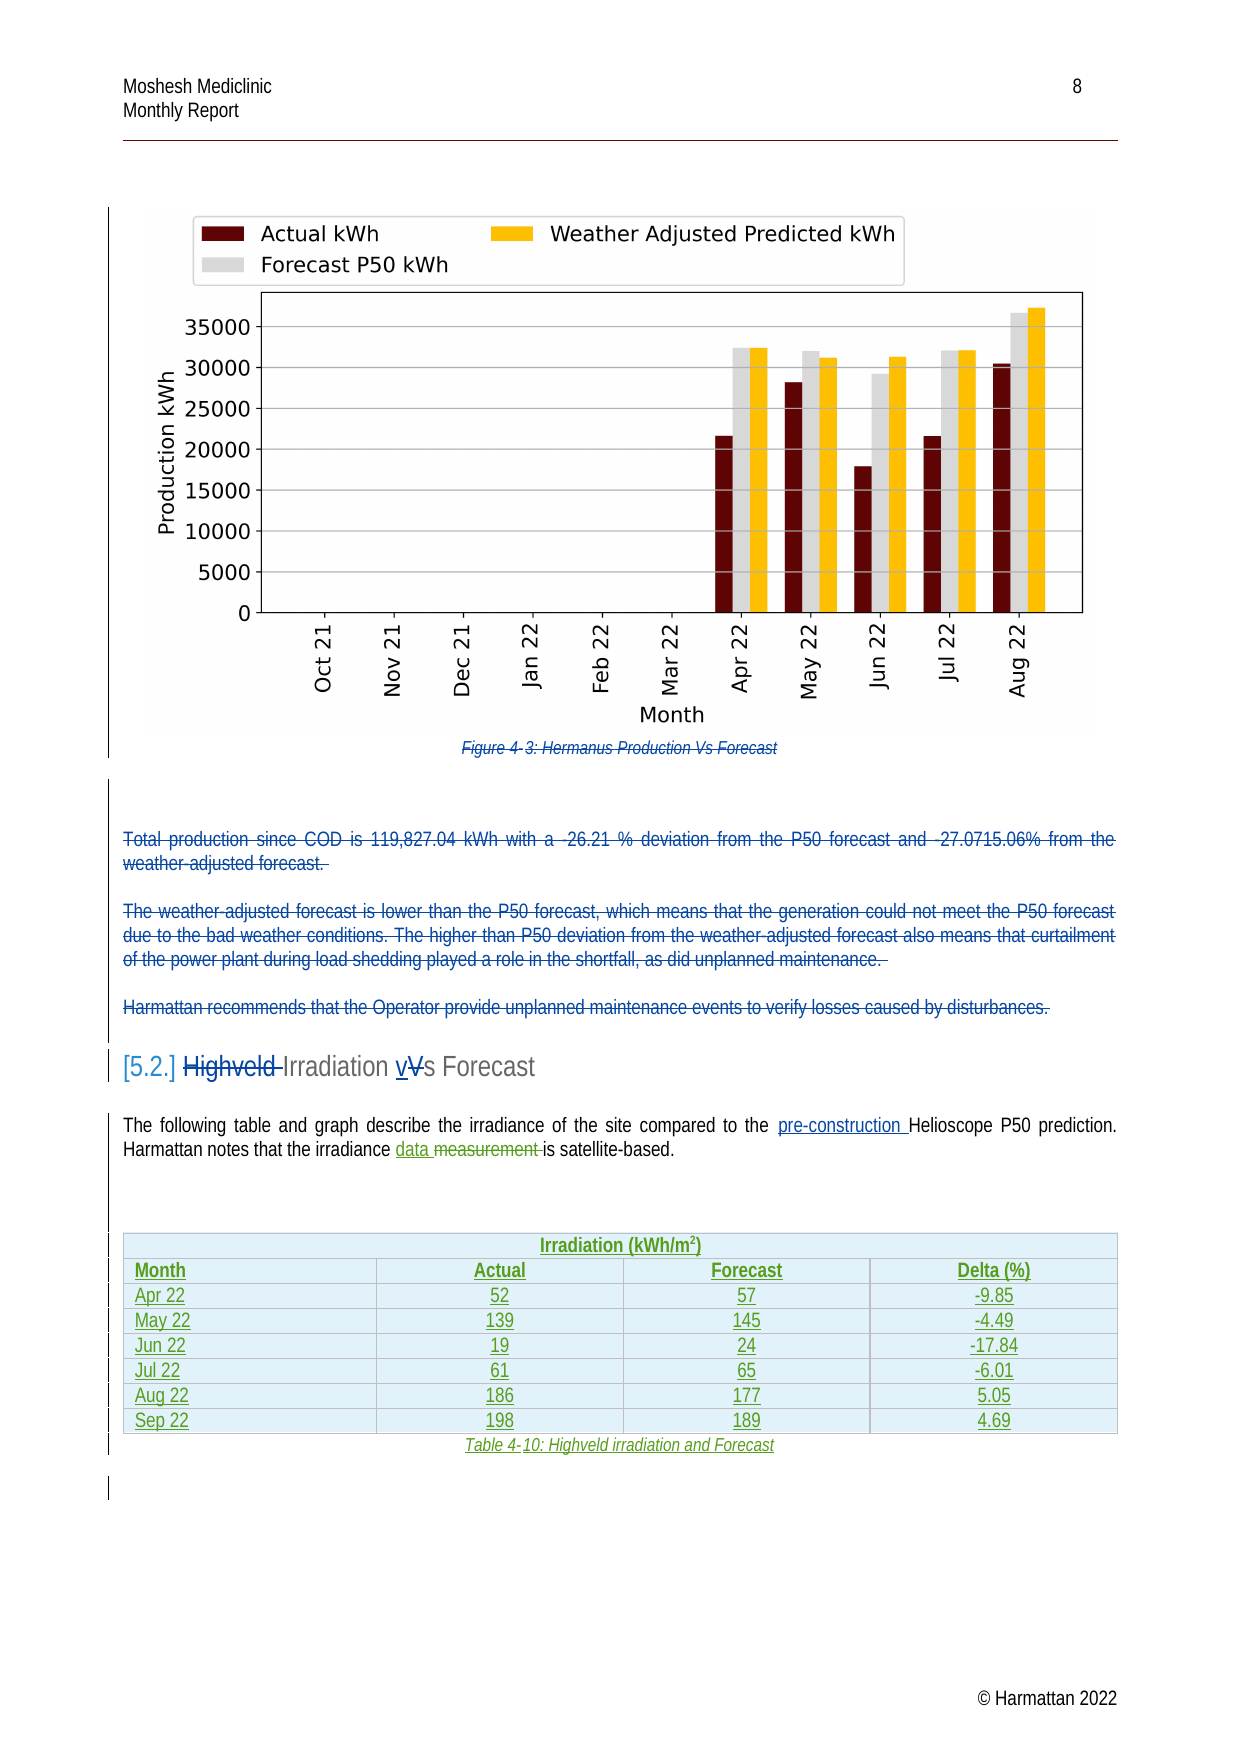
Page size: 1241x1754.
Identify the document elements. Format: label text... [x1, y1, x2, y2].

table_cell [123, 207, 1117, 779]
text The following table and graph describe the irradiance of the site compared to the Helioscope P50 prediction. Harmattan notes that the irradiance is satellite-based. [123, 1113, 1117, 1161]
picture [147, 206, 1093, 737]
subtitle Irradiation s Forecast [123, 1049, 1117, 1082]
